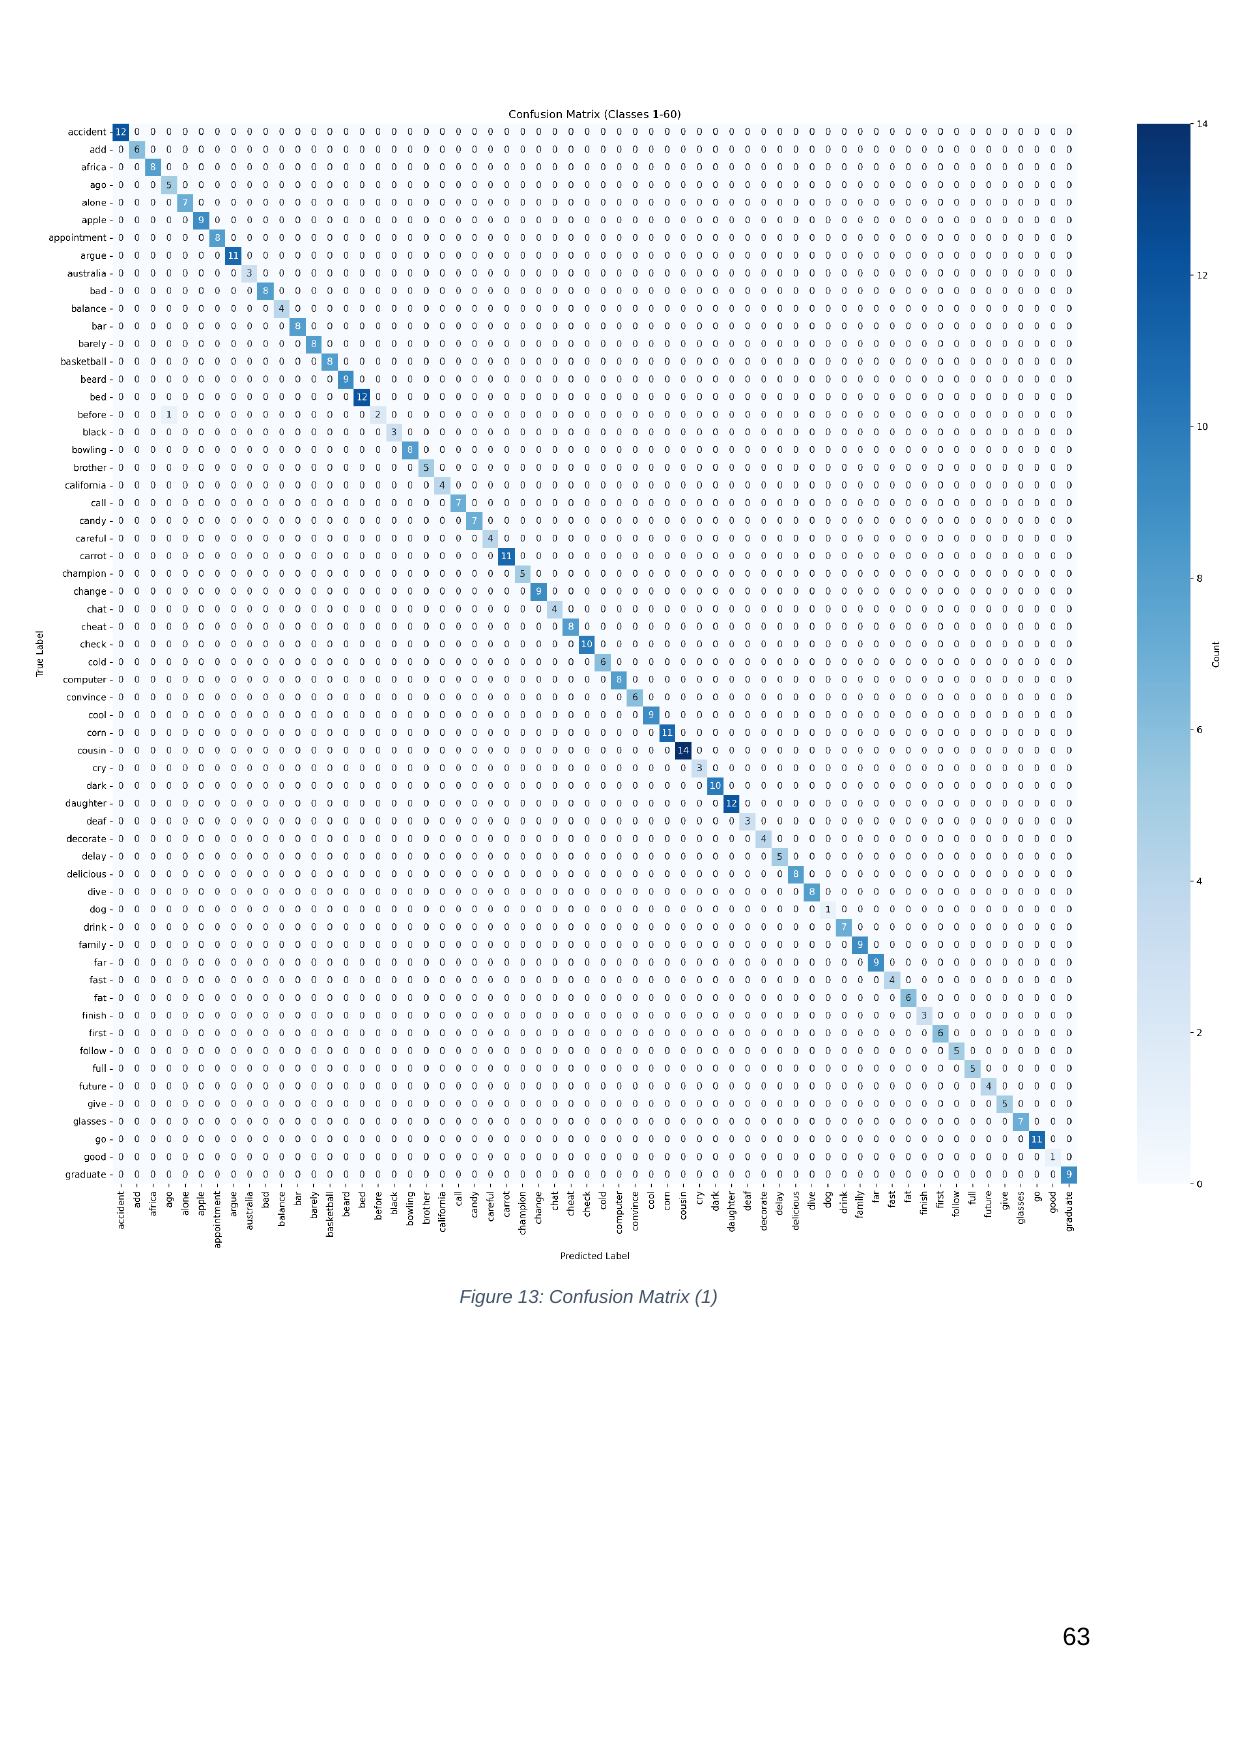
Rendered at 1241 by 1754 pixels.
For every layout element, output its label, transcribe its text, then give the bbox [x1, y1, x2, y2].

picture [29, 103, 1227, 1267]
text Figure 13: Confusion Matrix (1) [89, 1286, 1090, 1308]
